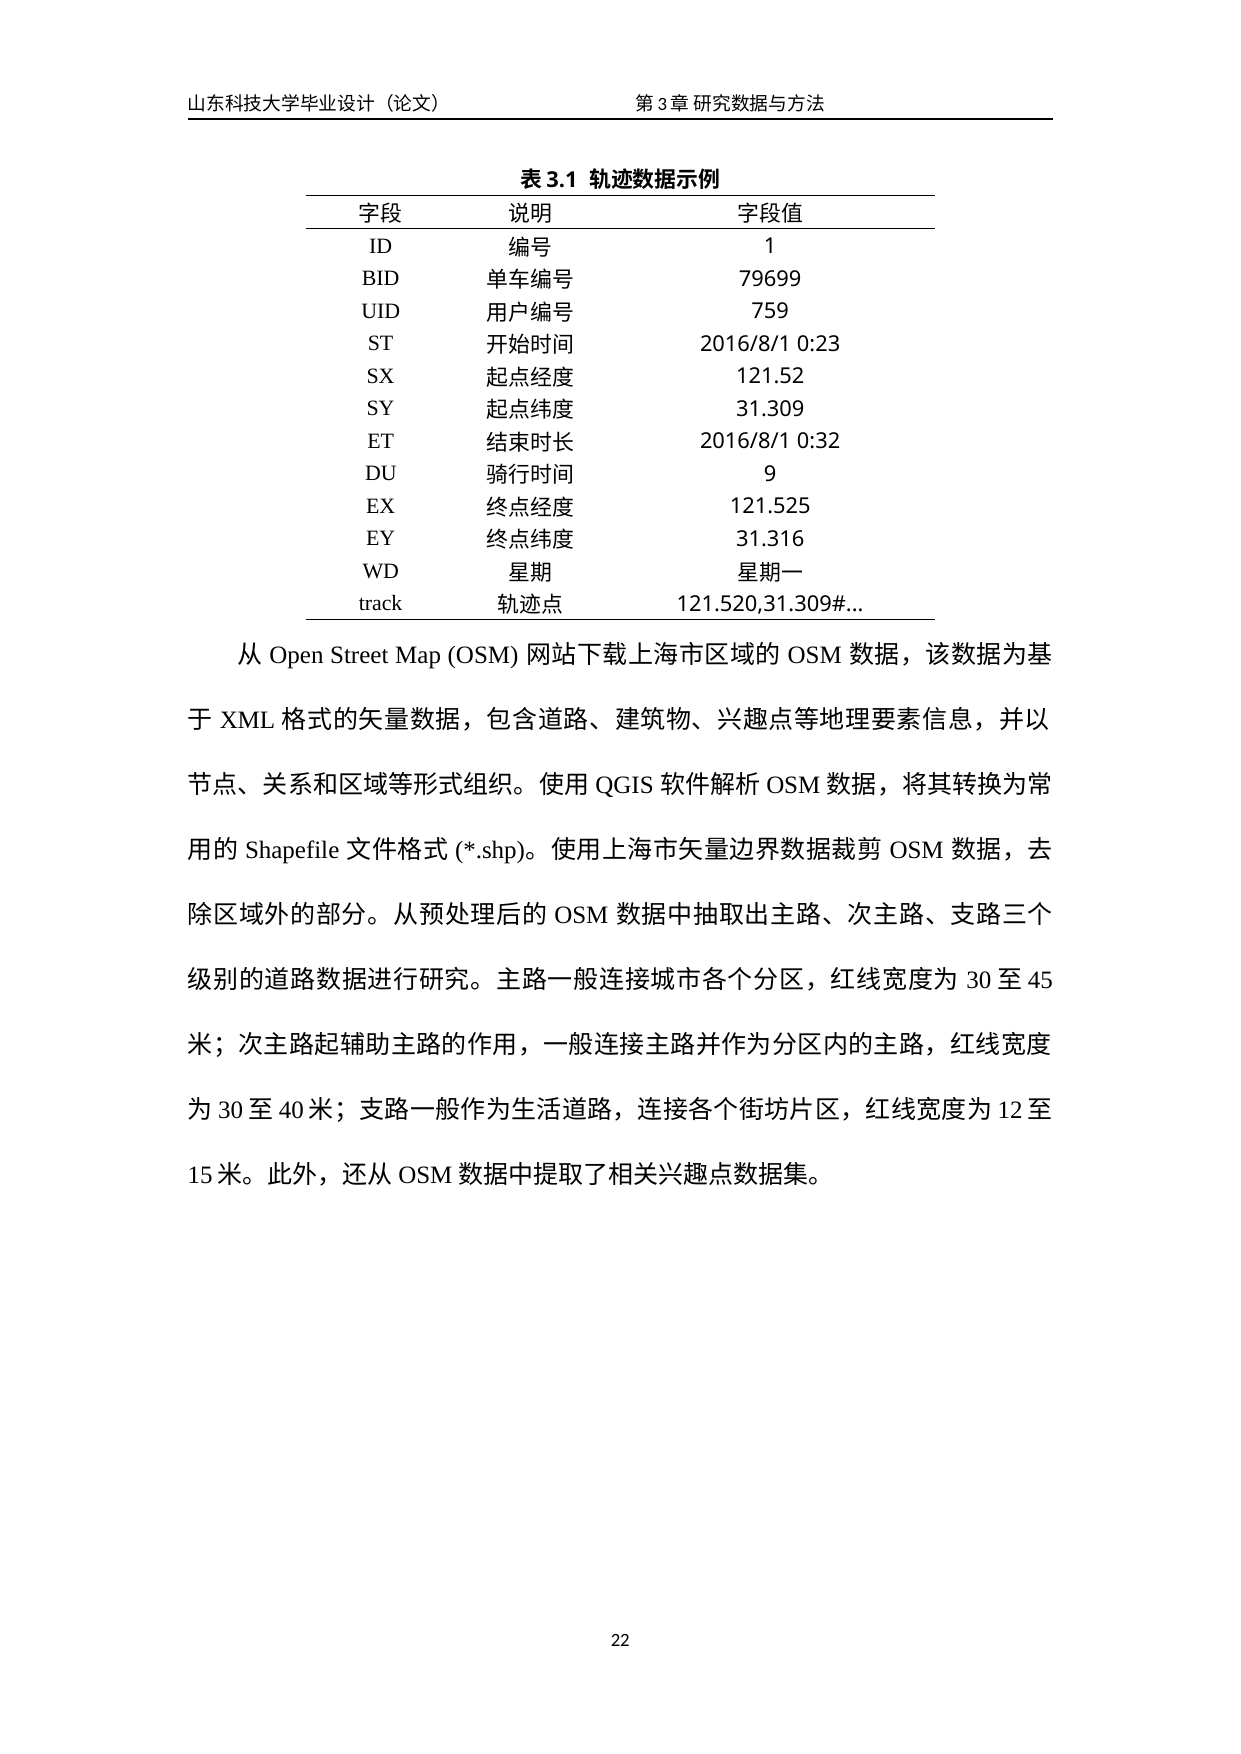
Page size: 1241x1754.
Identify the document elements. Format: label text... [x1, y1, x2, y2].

table_cell EY [306, 522, 455, 554]
table_header 说明 [455, 196, 605, 228]
table_cell 31.316 [605, 522, 935, 554]
table_cell 用户编号 [455, 294, 605, 327]
table_cell 起点纬度 [455, 392, 605, 424]
table_cell track [306, 587, 455, 619]
table_cell EX [306, 489, 455, 522]
table_cell 1 [605, 229, 935, 262]
table_cell 31.309 [605, 392, 935, 424]
table_cell 开始时间 [455, 327, 605, 359]
table_cell 2016/8/1 0:32 [605, 424, 935, 457]
table_cell 121.525 [605, 489, 935, 522]
table_cell 骑行时间 [455, 457, 605, 489]
table_cell 星期 [455, 554, 605, 587]
table_cell 终点经度 [455, 489, 605, 522]
table_cell BID [306, 262, 455, 294]
table_cell DU [306, 457, 455, 489]
table_cell UID [306, 294, 455, 327]
table_cell SY [306, 392, 455, 424]
text 从 Open Street Map (OSM) 网站下载上海市区域的 OSM 数据，该数据为基于 XML 格式的矢量数据，包含道路、建筑物、兴趣点等地理要素信息，并以节点、关系和区域等形式组织。使用 QGIS 软件解析 OSM 数据，将其转换为常用的 Shapefile 文件格式 (*.shp)。使用上海市矢量边界数据裁剪 OSM 数据，去除区域外的部分。从预处理后的 OSM 数据中抽取出主路、次主路、支路三个级别的道路数据进行研究。主路一般连接城市各个分区，红线宽度为30至45米；次主路起辅助主路的作用，一般连接主路并作为分区内的主路，红线宽度为30至40米；支路一般作为生活道路，连接各个街坊片区，红线宽度为12至15米。此外，还从 OSM 数据中提取了相关兴趣点数据集。 [187, 620, 1053, 1205]
table_cell 121.52 [605, 359, 935, 392]
table_cell 2016/8/1 0:23 [605, 327, 935, 359]
table_cell 9 [605, 457, 935, 489]
table_cell 终点纬度 [455, 522, 605, 554]
table_cell ID [306, 229, 455, 262]
table_cell ST [306, 327, 455, 359]
table_cell 起点经度 [455, 359, 605, 392]
table_header 字段值 [605, 196, 935, 228]
table_cell 759 [605, 294, 935, 327]
text 表3.1 轨迹数据示例 [187, 162, 1053, 194]
table_cell WD [306, 554, 455, 587]
table_cell 79699 [605, 262, 935, 294]
table_cell 121.520,31.309#... [605, 587, 935, 619]
table_cell 轨迹点 [455, 587, 605, 619]
table_cell 编号 [455, 229, 605, 262]
table_cell 星期一 [605, 554, 935, 587]
table_cell 单车编号 [455, 262, 605, 294]
table_cell 结束时长 [455, 424, 605, 457]
table_cell ET [306, 424, 455, 457]
table_header 字段 [306, 196, 455, 228]
table_cell SX [306, 359, 455, 392]
